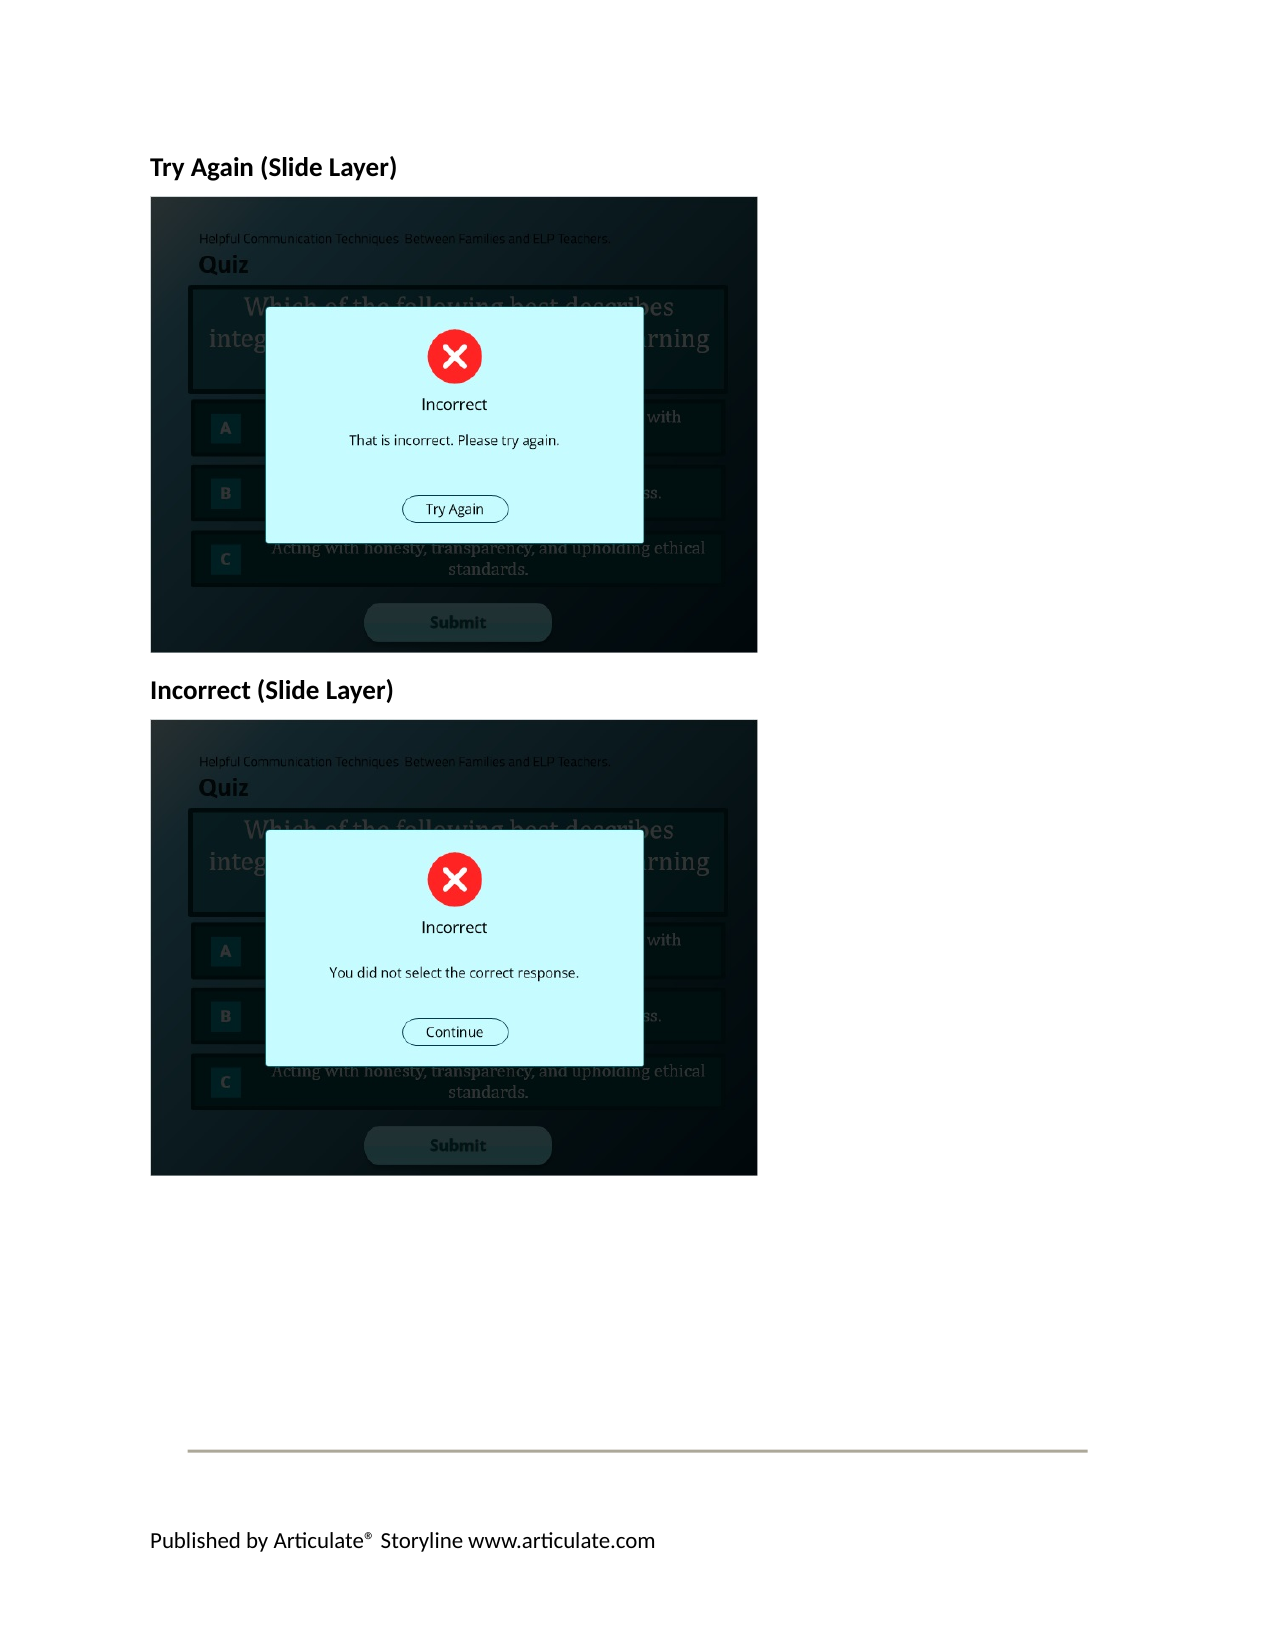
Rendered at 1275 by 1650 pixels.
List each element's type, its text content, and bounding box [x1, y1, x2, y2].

subtitle Incorrect (Slide Layer) [150, 673, 1125, 706]
subtitle Try Again (Slide Layer) [150, 150, 1125, 183]
